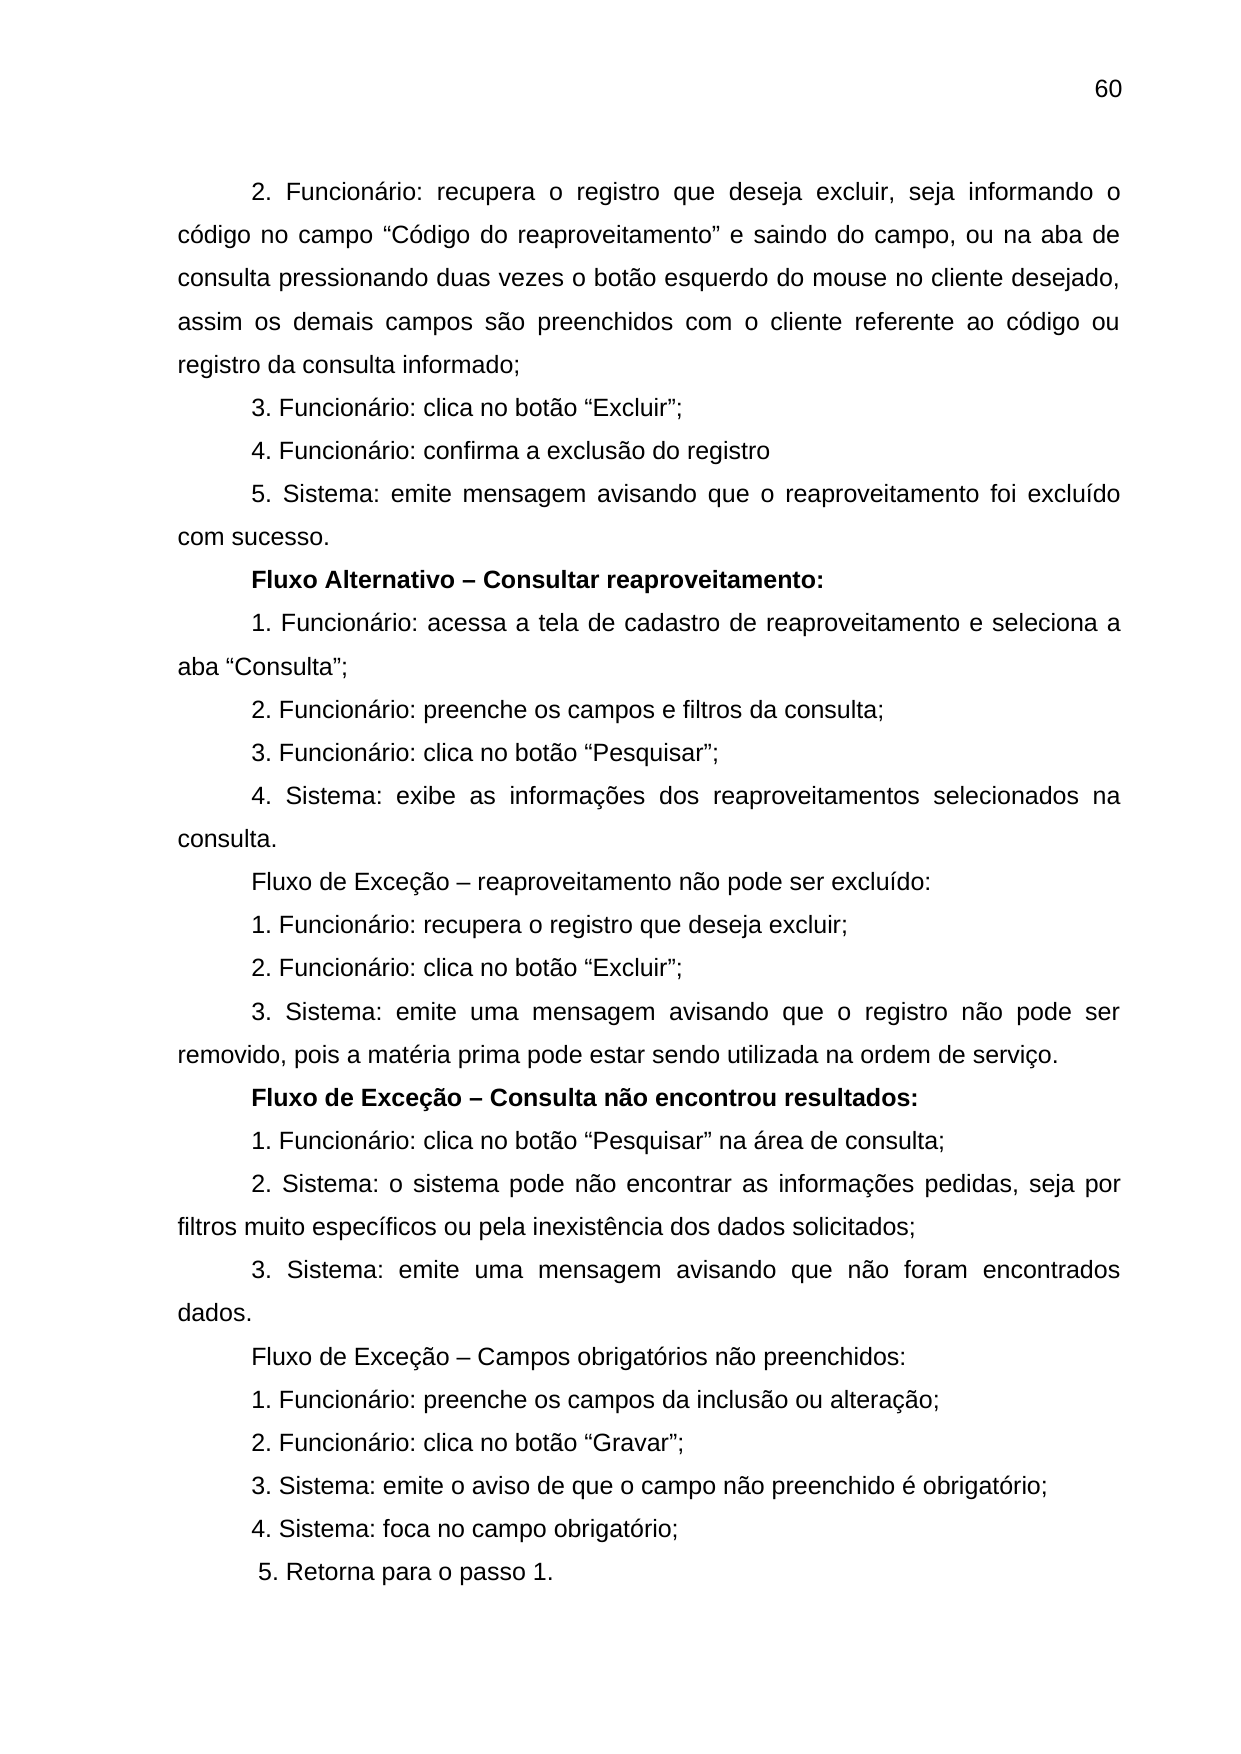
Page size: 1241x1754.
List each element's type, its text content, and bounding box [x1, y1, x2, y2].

text 3. Funcionário: clica no botão “Pesquisar”; [177, 738, 1122, 767]
text 3. Sistema: emite o aviso de que o campo não preenchido é obrigatório; [177, 1471, 1122, 1500]
text 2. Funcionário: recupera o registro que deseja excluir, seja informando o código no campo “Código do reaproveitamento” e saindo do campo, ou na aba de consulta pressionando duas vezes o botão esquerdo do mouse no cliente desejado, assim os demais campos são preenchidos com o cliente referente ao código ou registro da consulta informado; [177, 177, 1122, 378]
text 3. Funcionário: clica no botão “Excluir”; [177, 393, 1122, 422]
text Fluxo de Exceção – reaproveitamento não pode ser excluído: [177, 867, 1122, 896]
text 5. Sistema: emite mensagem avisando que o reaproveitamento foi excluído com sucesso. [177, 479, 1122, 551]
text 3. Sistema: emite uma mensagem avisando que não foram encontrados dados. [177, 1255, 1122, 1327]
text 2. Funcionário: preenche os campos e filtros da consulta; [177, 695, 1122, 723]
text 2. Funcionário: clica no botão “Excluir”; [177, 953, 1122, 982]
text 2. Sistema: o sistema pode não encontrar as informações pedidas, seja por filtros muito específicos ou pela inexistência dos dados solicitados; [177, 1169, 1122, 1241]
text 1. Funcionário: clica no botão “Pesquisar” na área de consulta; [177, 1126, 1122, 1155]
text Fluxo de Exceção – Campos obrigatórios não preenchidos: [177, 1342, 1122, 1370]
text 3. Sistema: emite uma mensagem avisando que o registro não pode ser removido, pois a matéria prima pode estar sendo utilizada na ordem de serviço. [177, 997, 1122, 1068]
text 1. Funcionário: recupera o registro que deseja excluir; [177, 910, 1122, 939]
text Fluxo Alternativo – Consultar reaproveitamento: [177, 565, 1122, 594]
text 1. Funcionário: preenche os campos da inclusão ou alteração; [177, 1385, 1122, 1413]
text 5. Retorna para o passo 1. [177, 1557, 1122, 1586]
text 1. Funcionário: acessa a tela de cadastro de reaproveitamento e seleciona a aba “Consulta”; [177, 608, 1122, 680]
text 2. Funcionário: clica no botão “Gravar”; [177, 1428, 1122, 1457]
text 4. Funcionário: confirma a exclusão do registro [177, 436, 1122, 465]
text 4. Sistema: foca no campo obrigatório; [177, 1514, 1122, 1543]
text 4. Sistema: exibe as informações dos reaproveitamentos selecionados na consulta. [177, 781, 1122, 853]
text Fluxo de Exceção – Consulta não encontrou resultados: [177, 1083, 1122, 1112]
